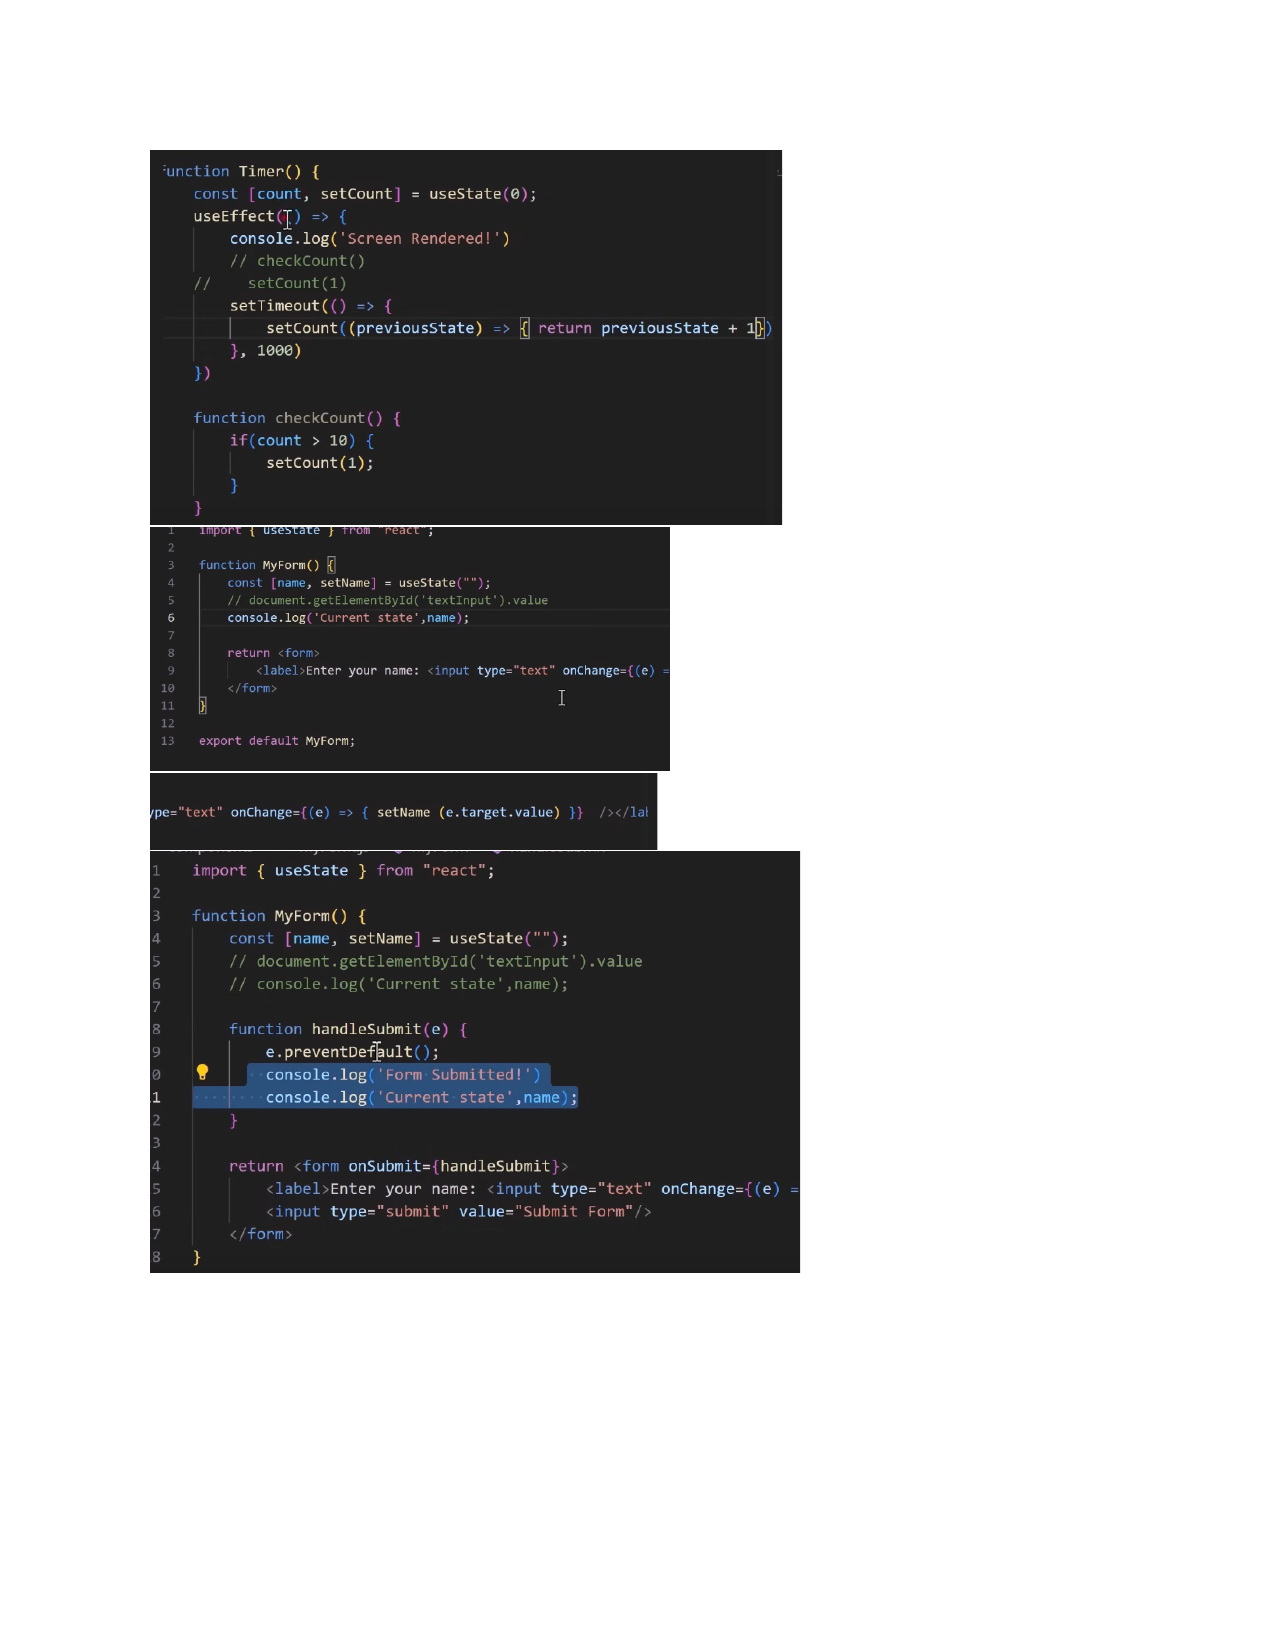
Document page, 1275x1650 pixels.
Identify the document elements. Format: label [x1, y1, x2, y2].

picture [150, 150, 783, 525]
picture [150, 851, 800, 1273]
picture [150, 527, 670, 771]
picture [150, 773, 658, 850]
